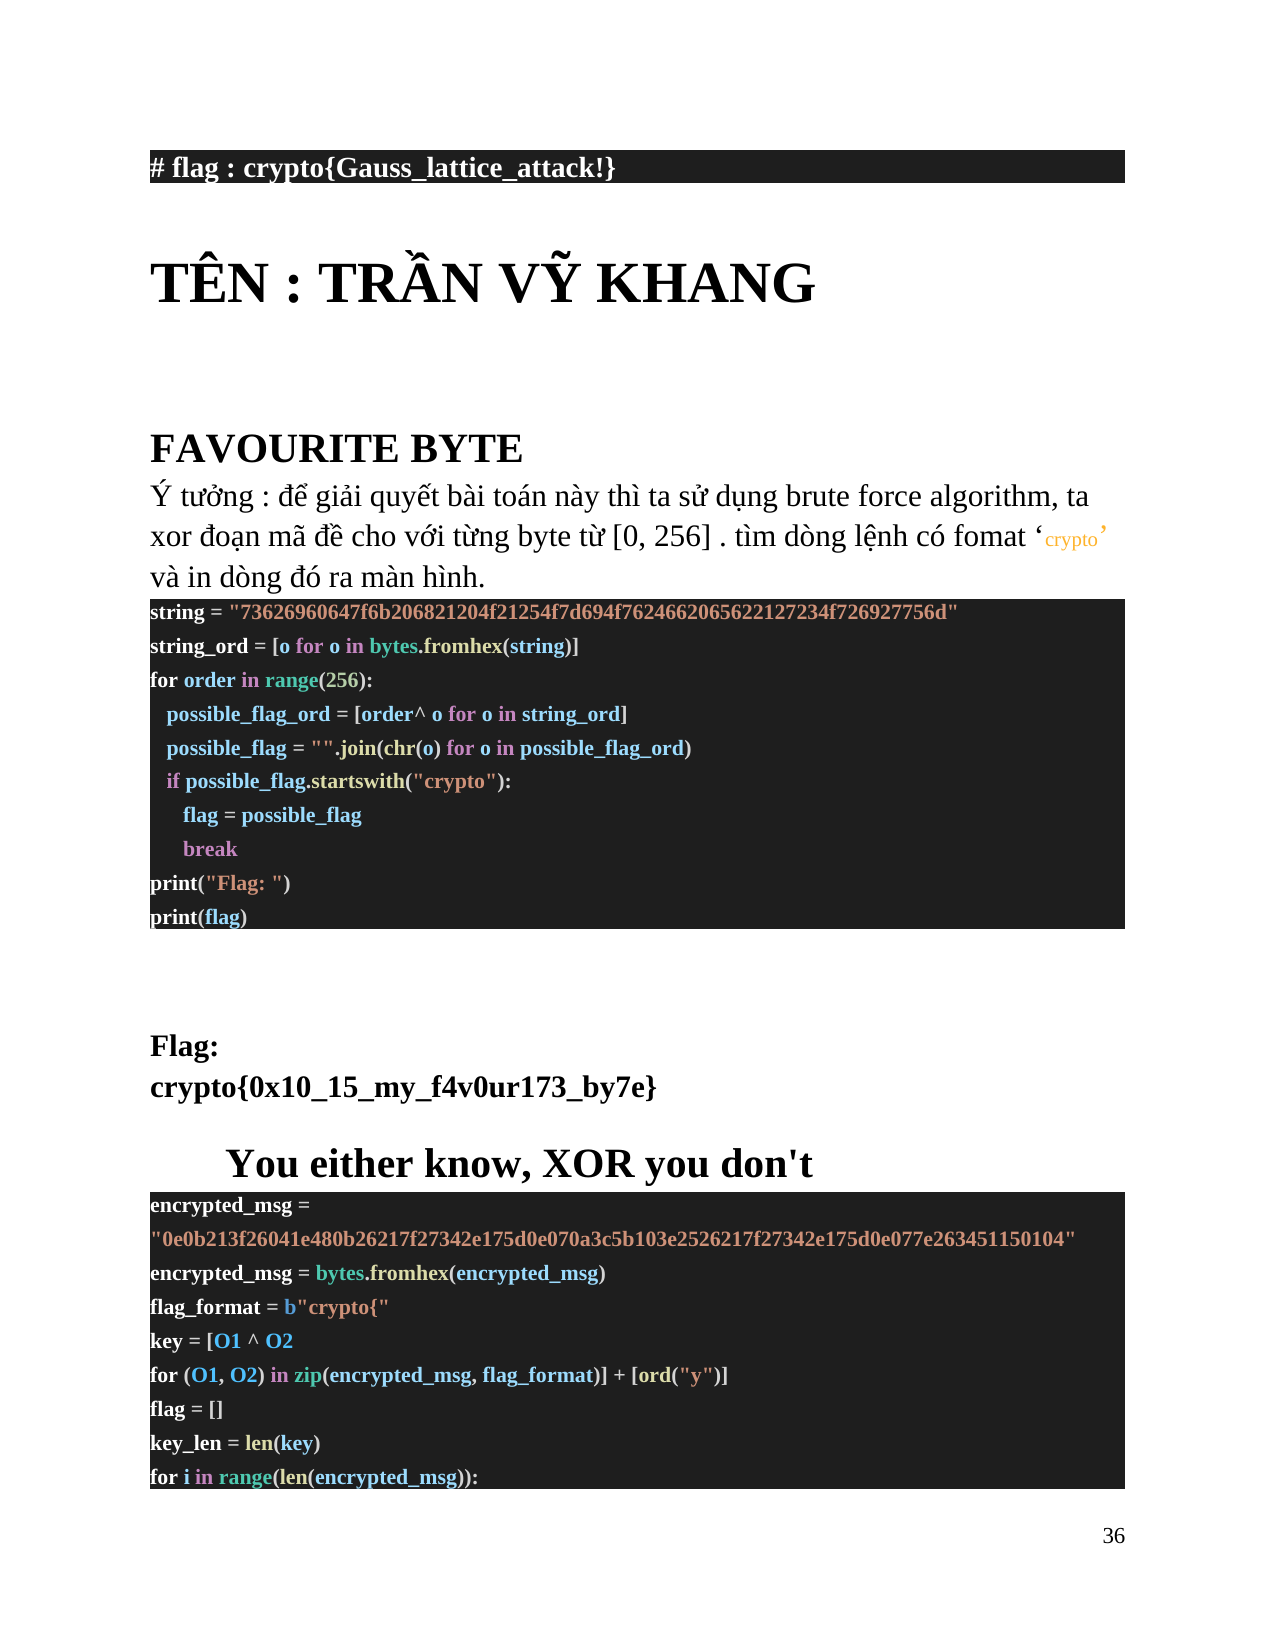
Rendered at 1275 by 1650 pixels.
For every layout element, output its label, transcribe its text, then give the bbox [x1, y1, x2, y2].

text for (O1, O2) in zip(encrypted_msg, flag_format)] + [ord("y")] [150, 1362, 1125, 1387]
text Ý tưởng : để giải quyết bài toán này thì ta sử dụng brute force algorithm, ta xor đoạn mã đề cho với từng byte từ [0, 256] . tìm dòng lệnh có fomat ‘crypto’ và in dòng đó ra màn hình. [150, 477, 1125, 594]
text if possible_flag.startswith("crypto"): [150, 768, 1125, 794]
text encrypted_msg = "0e0b213f26041e480b26217f27342e175d0e070a3c5b103e2526217f27342e175d0e077e263451150104" [150, 1192, 1125, 1251]
text flag = [] [150, 1396, 1125, 1421]
text for order in range(256): [150, 667, 1125, 692]
text break [150, 836, 1125, 862]
text TÊN : TRẦN VỸ KHANG [150, 248, 1125, 315]
text possible_flag_ord = [order^ o for o in string_ord] [150, 701, 1125, 726]
text crypto{0x10_15_my_f4v0ur173_by7e} [150, 1068, 1125, 1104]
text possible_flag = "".join(chr(o) for o in possible_flag_ord) [150, 734, 1125, 760]
text key = [O1 ^ O2 [150, 1328, 1125, 1353]
text string = "73626960647f6b206821204f21254f7d694f7624662065622127234f726927756d" [150, 599, 1125, 624]
text # flag : crypto{Gauss_lattice_attack!} [150, 150, 1125, 183]
text string_ord = [o for o in bytes.fromhex(string)] [150, 633, 1125, 658]
text You either know, XOR you don't [150, 1138, 1125, 1186]
text FAVOURITE BYTE [150, 423, 1125, 471]
text for i in range(len(encrypted_msg)): [150, 1464, 1125, 1489]
text print(flag) [150, 904, 1125, 929]
text print("Flag: ") [150, 870, 1125, 896]
text Flag: [150, 1027, 1125, 1063]
text key_len = len(key) [150, 1430, 1125, 1455]
text flag_format = b"crypto{" [150, 1294, 1125, 1319]
text encrypted_msg = bytes.fromhex(encrypted_msg) [150, 1260, 1125, 1285]
text flag = possible_flag [150, 802, 1125, 828]
